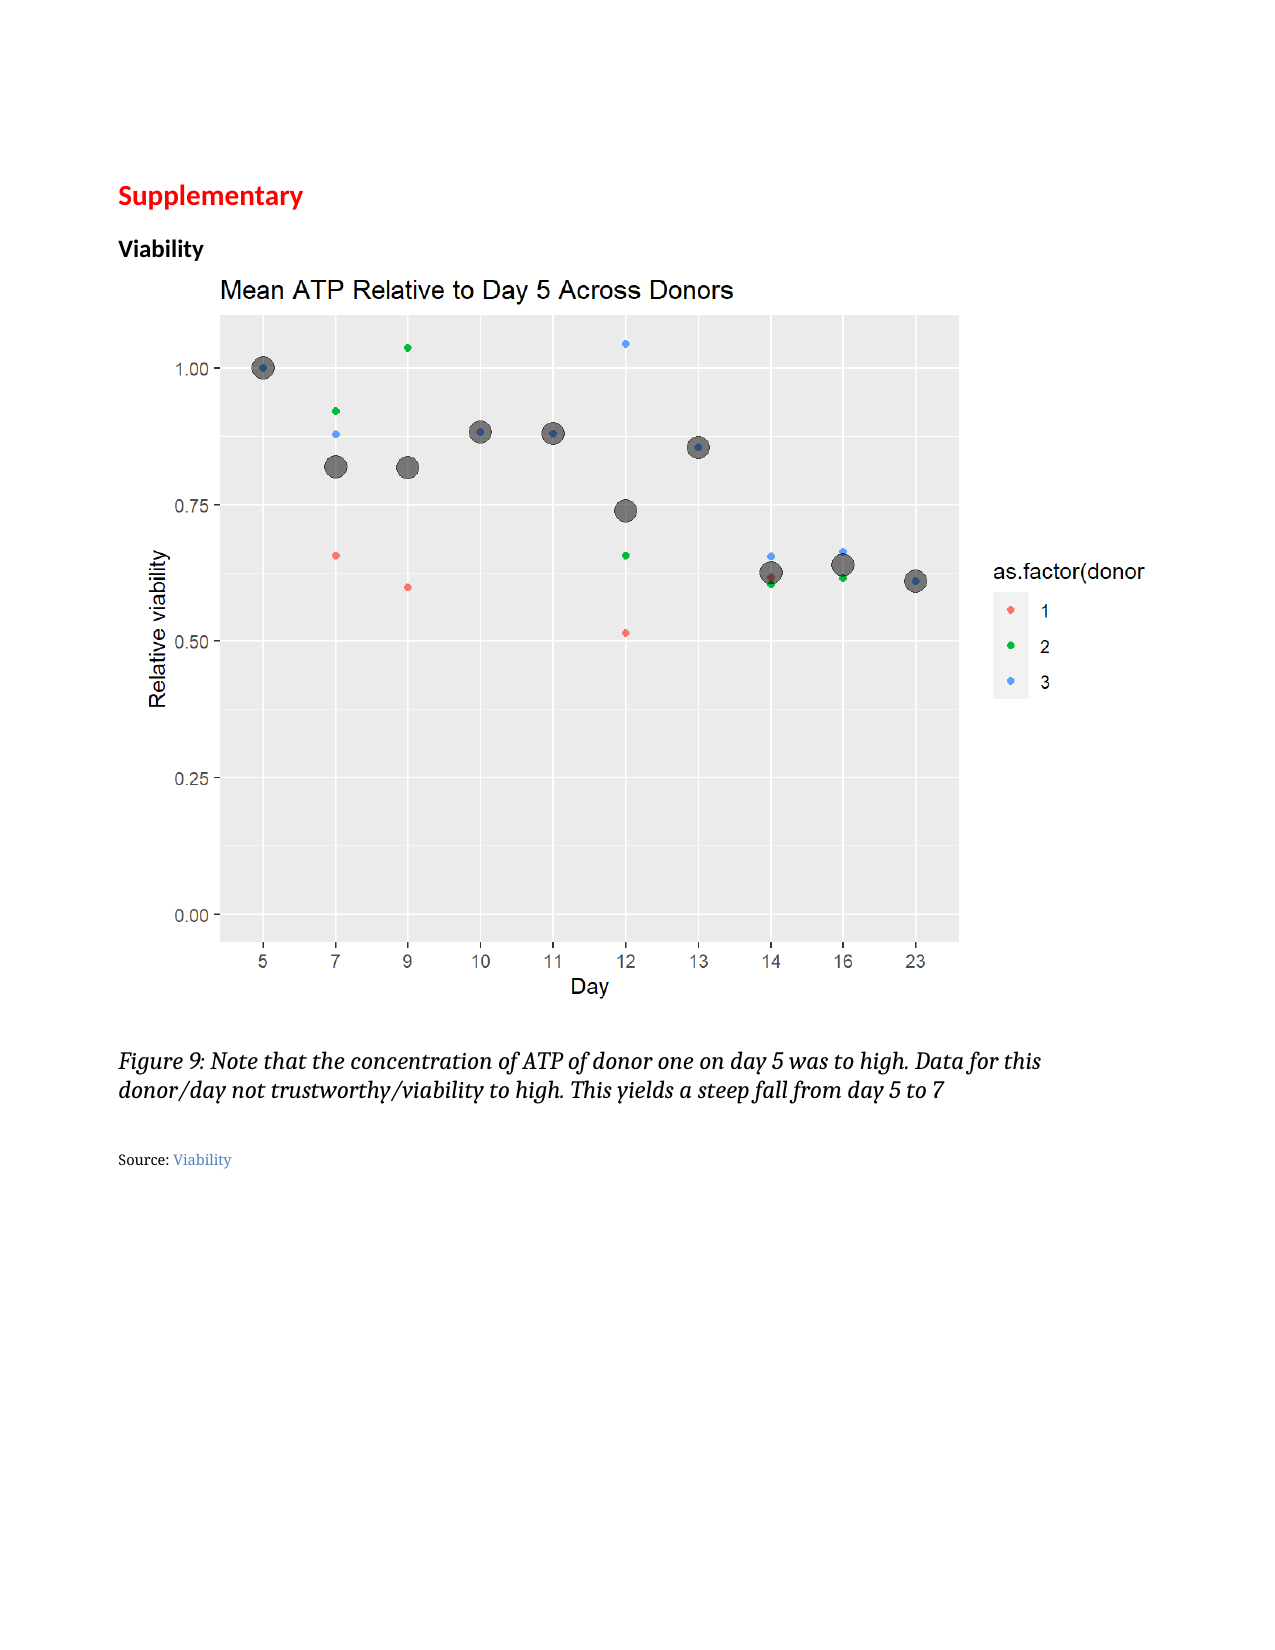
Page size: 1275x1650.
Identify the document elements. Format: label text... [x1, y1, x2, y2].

picture [137, 267, 1146, 1009]
subtitle Supplementary [118, 177, 1157, 213]
subtitle Viability [118, 234, 1157, 264]
table_header Figure 9: Note that the concentration of ATP of donor one on day 5 was to high. Data for this donor/day not trustworthy/viability to high. This yields a steep fall from day 5 to 7 [107, 264, 1146, 1117]
text Source: Viability [118, 1136, 1157, 1169]
